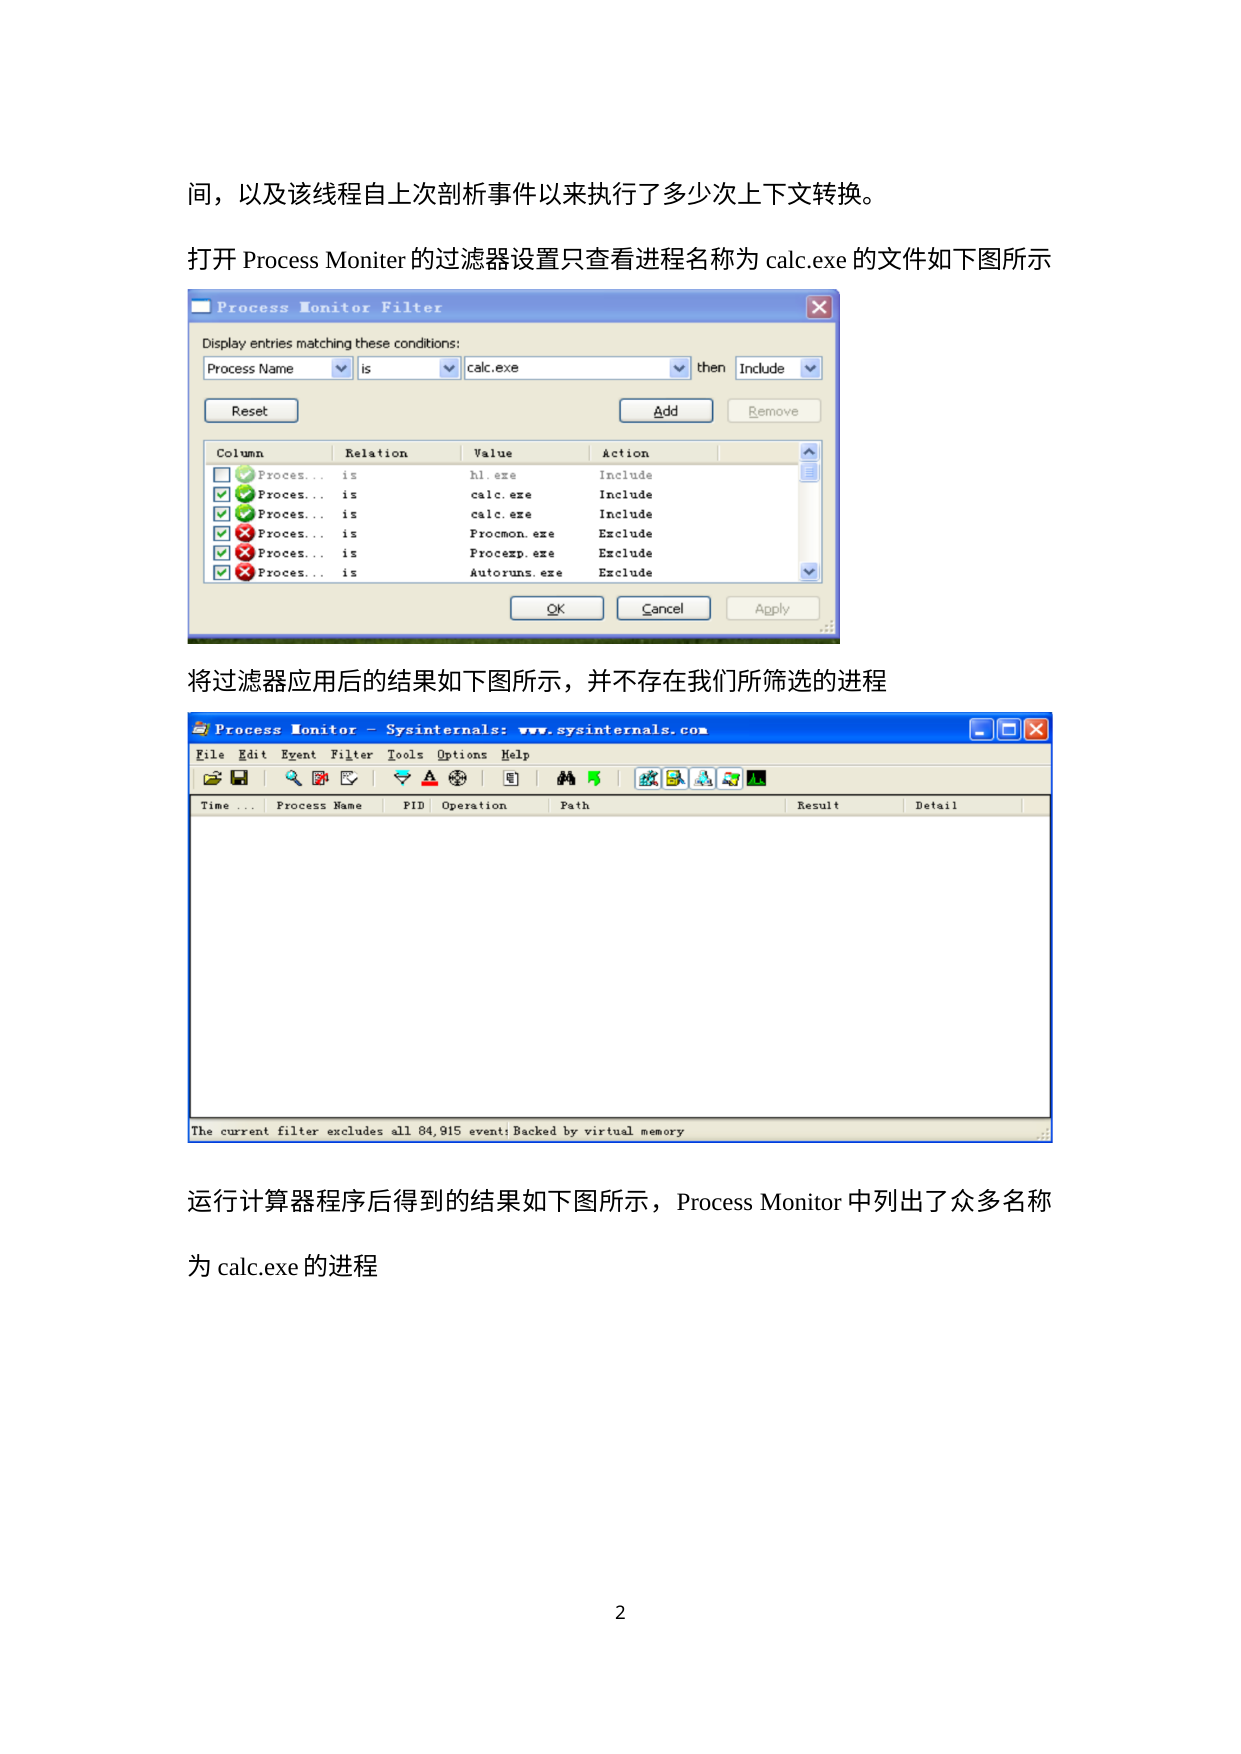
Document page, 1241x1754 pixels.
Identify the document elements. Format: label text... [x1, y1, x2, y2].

picture [187, 712, 1053, 1143]
text 打开Process Moniter的过滤器设置只查看进程名称为calc.exe的文件如下图所示 [187, 225, 1053, 290]
picture [187, 289, 840, 644]
text 运行计算器程序后得到的结果如下图所示，Process Monitor中列出了众多名称为calc.exe的进程 [187, 1167, 1053, 1297]
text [187, 160, 1053, 225]
text 将过滤器应用后的结果如下图所示，并不存在我们所筛选的进程 [187, 647, 1053, 712]
